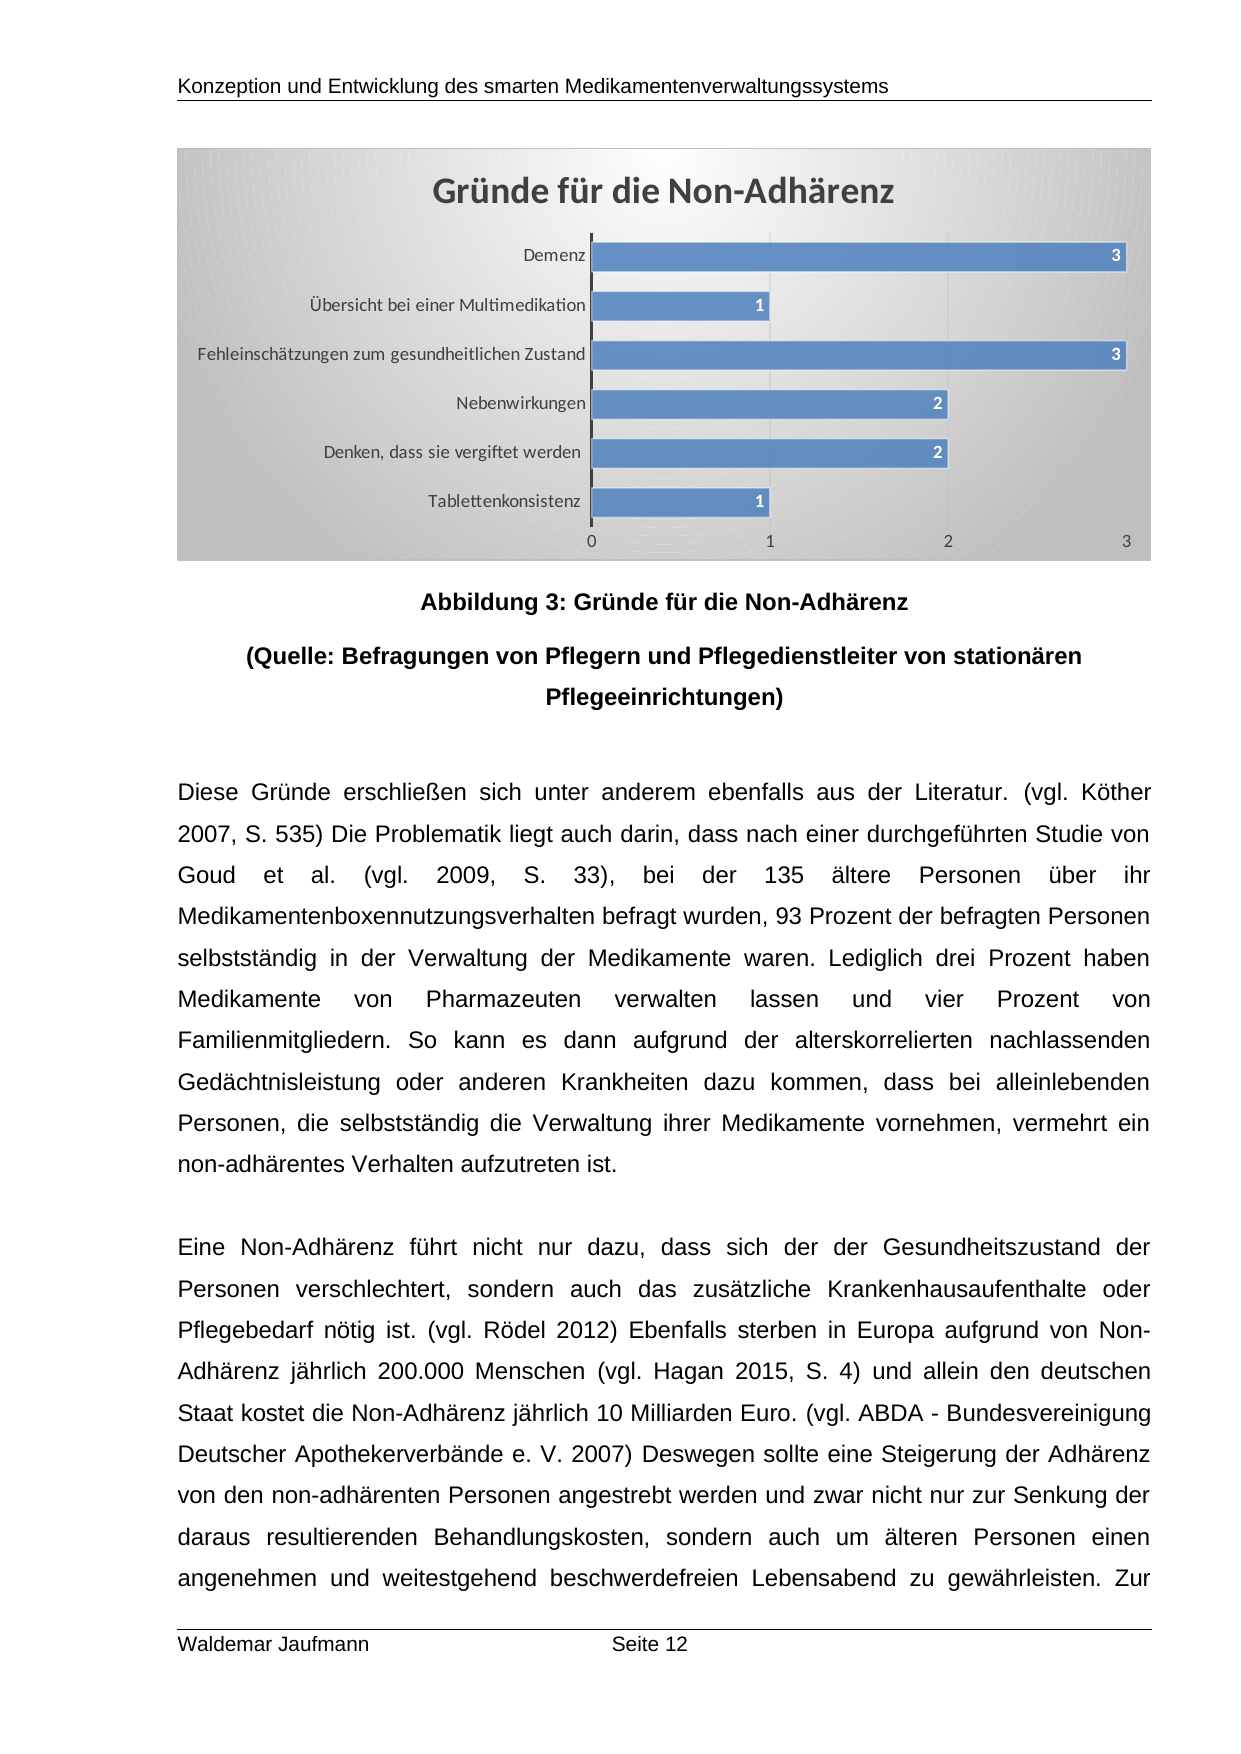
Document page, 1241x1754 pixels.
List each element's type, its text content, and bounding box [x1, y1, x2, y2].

text (Quelle: Befragungen von Pflegern und Pflegedienstleiter von stationären Pflegeeinrichtungen) [177, 642, 1152, 711]
text Diese Gründe erschließen sich unter anderem ebenfalls aus der Literatur. (vgl. Köther 2007, S. 535) Die Problematik liegt auch darin, dass nach einer durchgeführten Studie von Goud et al. (vgl. 2009, S. 33), bei der 135 ältere Personen über ihr Medikamentenboxennutzungsverhalten befragt wurden, 93 Prozent der befragten Personen selbstständig in der Verwaltung der Medikamente waren. Lediglich drei Prozent haben Medikamente von Pharmazeuten verwalten lassen und vier Prozent von Familienmitgliedern. So kann es dann aufgrund der alterskorrelierten nachlassenden Gedächtnisleistung oder anderen Krankheiten dazu kommen, dass bei alleinlebenden Personen, die selbstständig die Verwaltung ihrer Medikamente vornehmen, vermehrt ein non-adhärentes Verhalten aufzutreten ist. [177, 778, 1152, 1178]
text Abbildung 3: Gründe für die Non-Adhärenz [177, 588, 1152, 615]
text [177, 1233, 1152, 1592]
